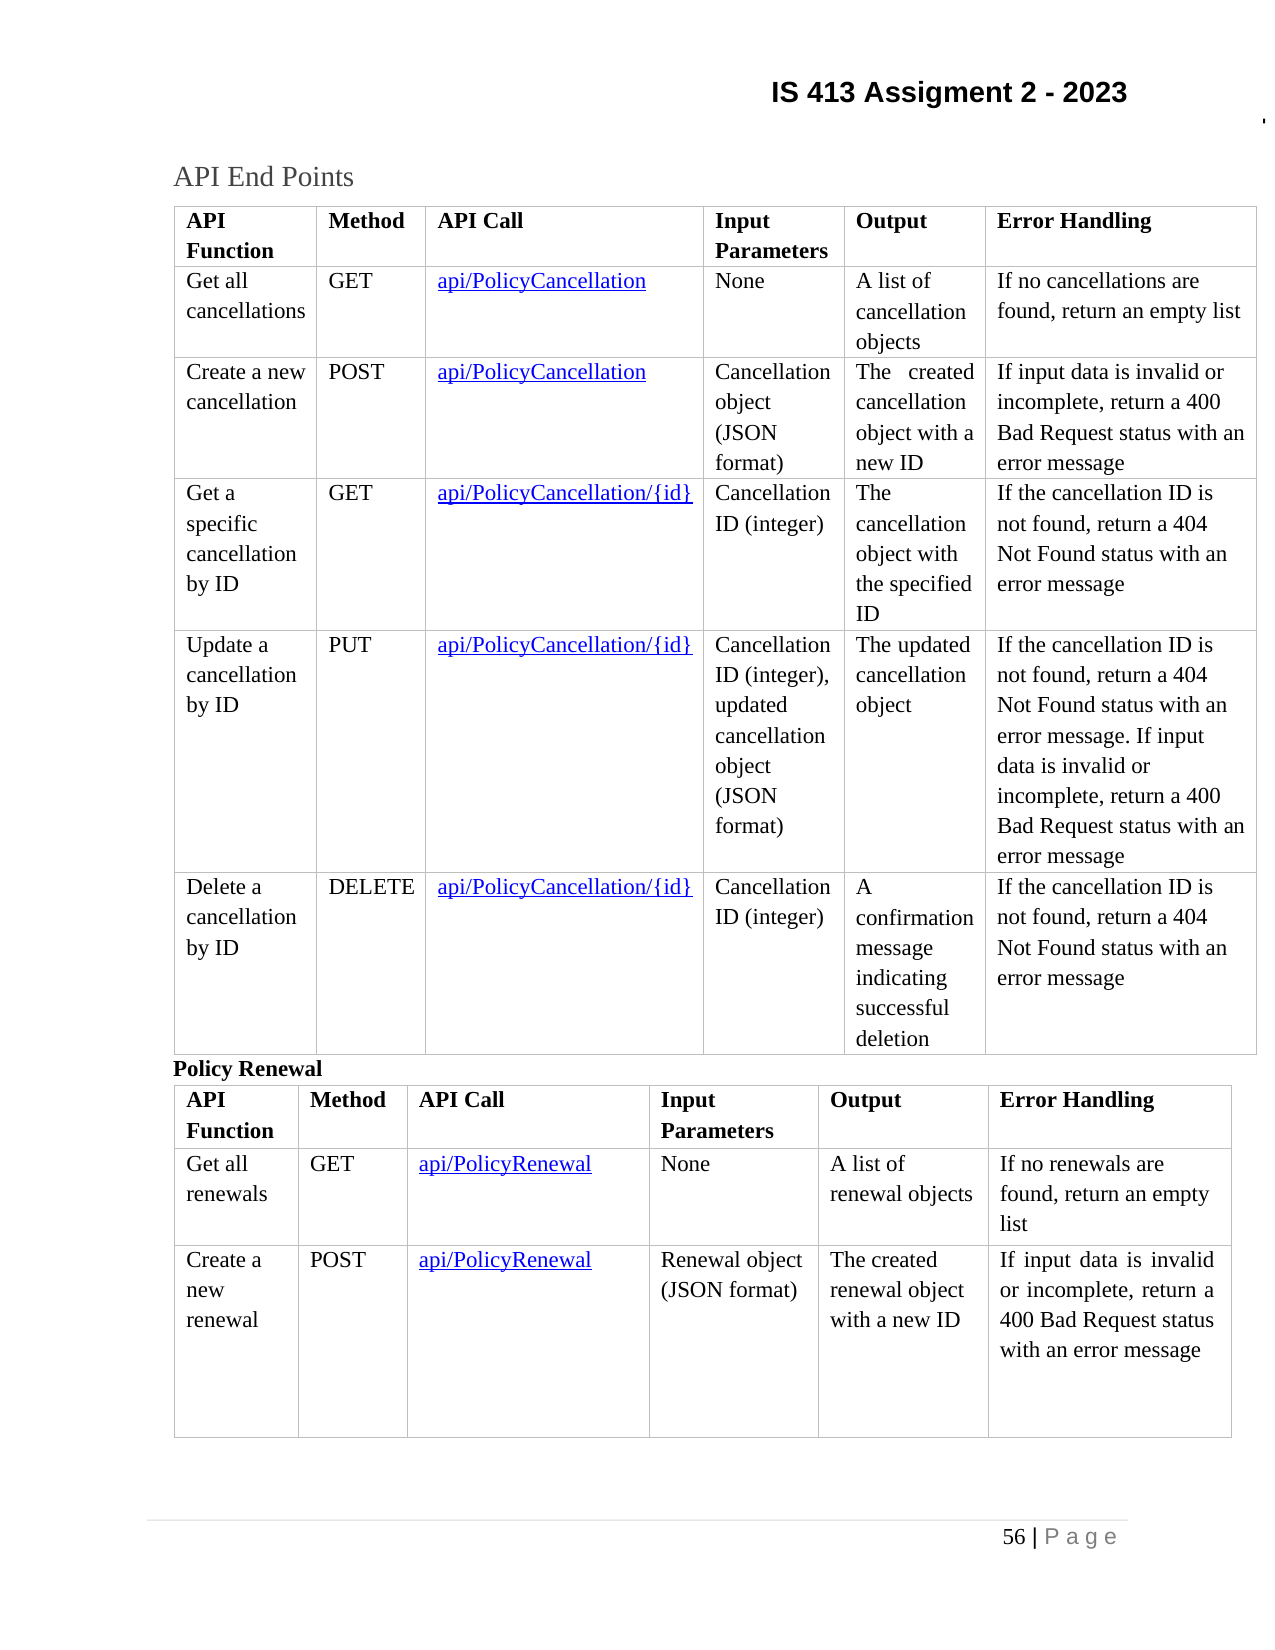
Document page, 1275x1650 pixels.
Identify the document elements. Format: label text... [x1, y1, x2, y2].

table_cell Get all cancellations [175, 267, 316, 357]
table_cell If input data is invalid or incomplete, return a 400 Bad Request status with an error message [989, 1246, 1231, 1437]
table_cell A confirmation message indicating successful deletion [845, 873, 985, 1054]
table_cell If input data is invalid or incomplete, return a 400 Bad Request status with an error message [986, 358, 1256, 478]
table_cell DELETE [317, 873, 425, 1054]
table_cell A list of cancellation objects [845, 267, 985, 357]
table_cell Cancellation ID (integer), updated cancellation object (JSON format) [704, 631, 844, 872]
table_cell api/PolicyCancellation [426, 358, 703, 478]
table_cell api/PolicyCancellation/{id} [426, 873, 703, 1054]
table_cell The created cancellation object with a new ID [845, 358, 985, 478]
table_header Input Parameters [704, 207, 844, 266]
table_cell POST [299, 1246, 407, 1437]
table_cell PUT [317, 631, 425, 872]
table_cell POST [317, 358, 425, 478]
table_cell Create a new renewal [175, 1246, 298, 1437]
table_cell Cancellation object (JSON format) [704, 358, 844, 478]
table_cell If no cancellations are found, return an empty list [986, 267, 1256, 357]
table_cell GET [299, 1149, 407, 1244]
table_cell The cancellation object with the specified ID [845, 479, 985, 630]
table_cell The updated cancellation object [845, 631, 985, 872]
table_cell Get a specific cancellation by ID [175, 479, 316, 630]
table_cell Cancellation ID (integer) [704, 479, 844, 630]
table_cell api/PolicyRenewal [408, 1246, 649, 1437]
table_cell Get all renewals [175, 1149, 298, 1244]
table_cell Update a cancellation by ID [175, 631, 316, 872]
table_header Output [845, 207, 985, 266]
table_header Error Handling [989, 1086, 1231, 1148]
table_cell GET [317, 479, 425, 630]
table_cell A list of renewal objects [819, 1149, 988, 1244]
table_cell The created renewal object with a new ID [819, 1246, 988, 1437]
table_cell GET [317, 267, 425, 357]
table_header Method [299, 1086, 407, 1148]
table_header Error Handling [986, 207, 1256, 266]
table_cell Cancellation ID (integer) [704, 873, 844, 1054]
table_header API Function [175, 1086, 298, 1148]
table_header Input Parameters [650, 1086, 818, 1148]
table_cell If the cancellation ID is not found, return a 404 Not Found status with an error message. If input data is invalid or incomplete, return a 400 Bad Request status with an error message [986, 631, 1256, 872]
table_header Method [317, 207, 425, 266]
table_cell If the cancellation ID is not found, return a 404 Not Found status with an error message [986, 873, 1256, 1054]
table_cell Delete a cancellation by ID [175, 873, 316, 1054]
table_cell api/PolicyCancellation/{id} [426, 631, 703, 872]
subtitle Policy Renewal [173, 1055, 1125, 1081]
table_cell Create a new cancellation [175, 358, 316, 478]
table_header API Function [175, 207, 316, 266]
table_cell api/PolicyCancellation [426, 267, 703, 357]
subtitle API End Points [173, 159, 1125, 192]
table_header Output [819, 1086, 988, 1148]
table_cell If no renewals are found, return an empty list [989, 1149, 1231, 1244]
table_cell None [650, 1149, 818, 1244]
table_cell api/PolicyRenewal [408, 1149, 649, 1244]
table_header API Call [426, 207, 703, 266]
table_header API Call [408, 1086, 649, 1148]
table_cell None [704, 267, 844, 357]
table_cell Renewal object (JSON format) [650, 1246, 818, 1437]
table_cell api/PolicyCancellation/{id} [426, 479, 703, 630]
table_cell If the cancellation ID is not found, return a 404 Not Found status with an error message [986, 479, 1256, 630]
